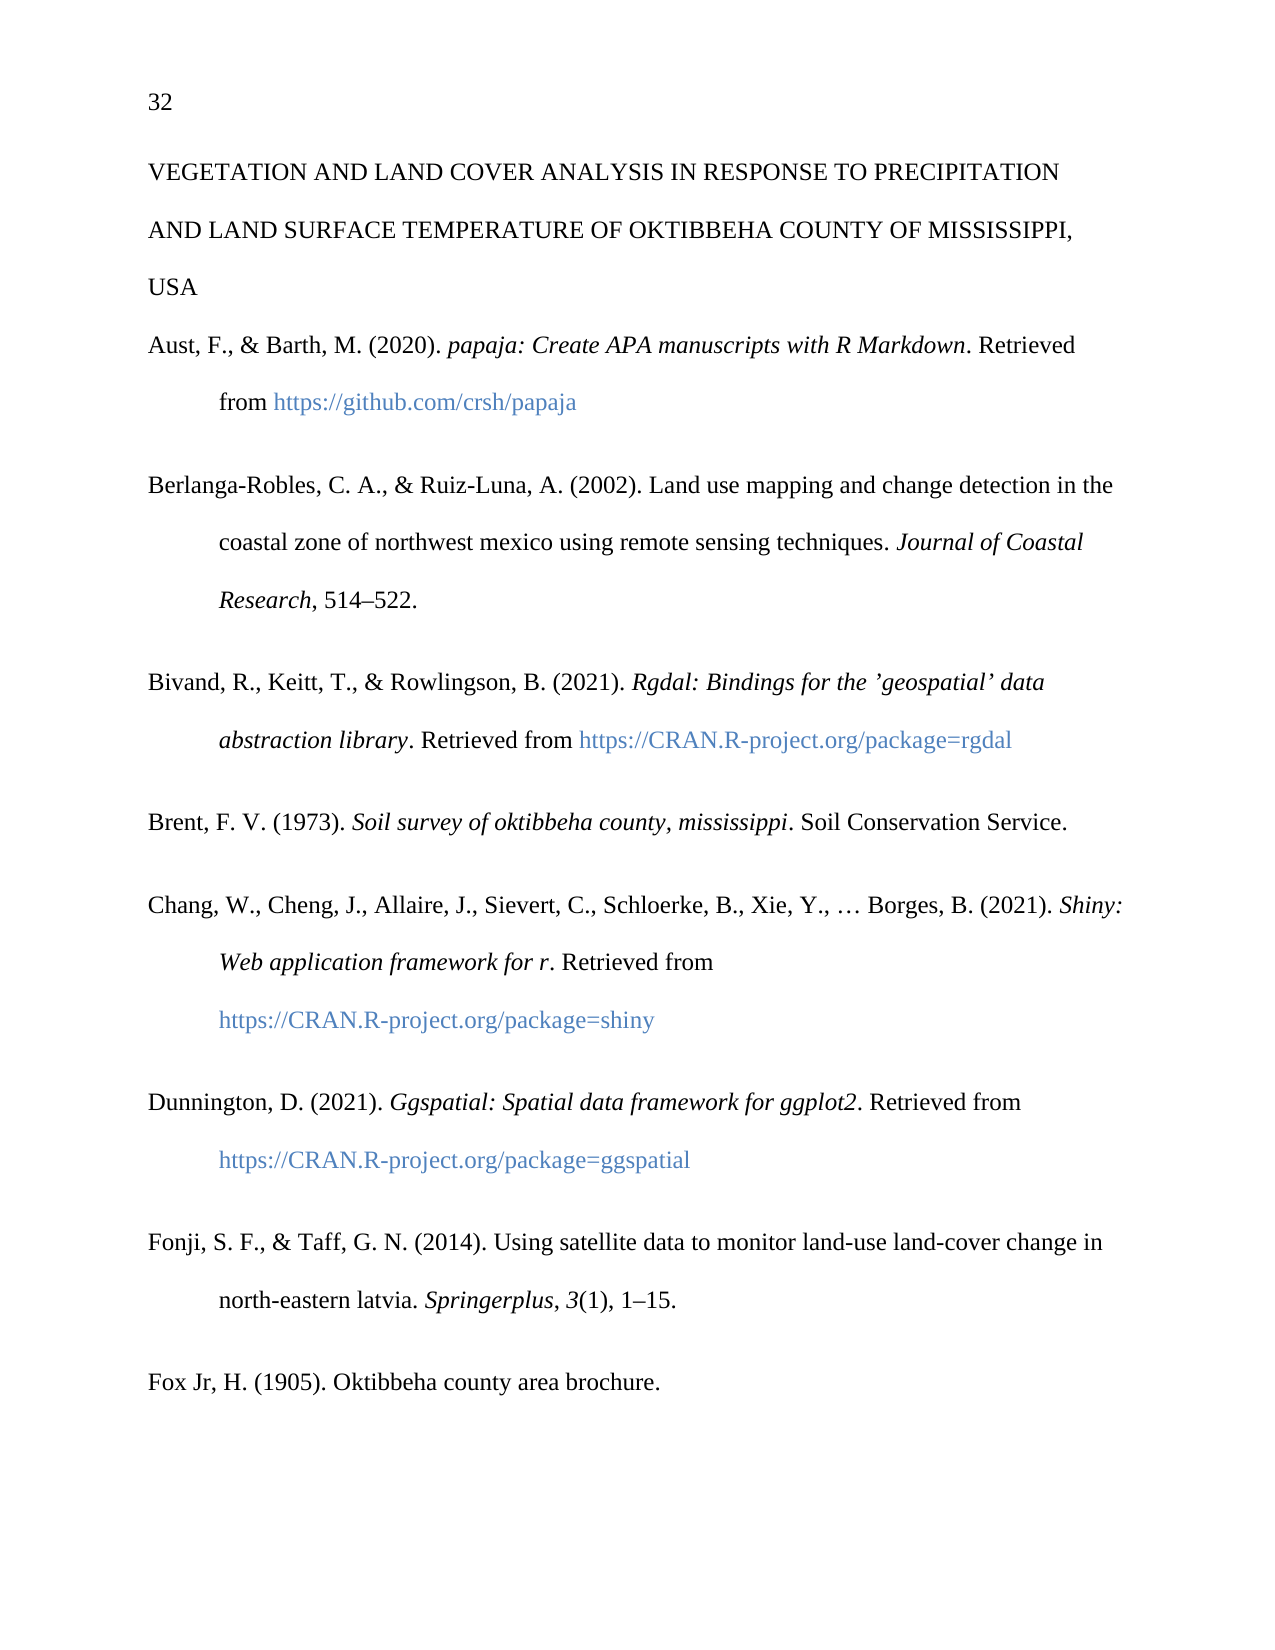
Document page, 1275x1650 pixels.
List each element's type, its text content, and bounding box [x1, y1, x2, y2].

text Chang, W., Cheng, J., Allaire, J., Sievert, C., Schloerke, B., Xie, Y., … Borges, B. (2021). Shiny: Web application framework for r. Retrieved from https://CRAN.R-project.org/package=shiny [148, 890, 1127, 1034]
text Bivand, R., Keitt, T., & Rowlingson, B. (2021). Rgdal: Bindings for the ’geospatial’ data abstraction library. Retrieved from https://CRAN.R-project.org/package=rgdal [148, 667, 1127, 754]
text Berlanga-Robles, C. A., & Ruiz-Luna, A. (2002). Land use mapping and change detection in the coastal zone of northwest mexico using remote sensing techniques. Journal of Coastal Research, 514–522. [148, 470, 1127, 614]
text Fonji, S. F., & Taff, G. N. (2014). Using satellite data to monitor land-use land-cover change in north-eastern latvia. Springerplus, 3(1), 1–15. [148, 1227, 1127, 1314]
text Brent, F. V. (1973). Soil survey of oktibbeha county, mississippi. Soil Conservation Service. [148, 807, 1127, 836]
text Fox Jr, H. (1905). Oktibbeha county area brochure. [148, 1367, 1127, 1396]
text Dunnington, D. (2021). Ggspatial: Spatial data framework for ggplot2. Retrieved from https://CRAN.R-project.org/package=ggspatial [148, 1087, 1127, 1174]
text Aust, F., & Barth, M. (2020). papaja: Create APA manuscripts with R Markdown. Retrieved from https://github.com/crsh/papaja [148, 330, 1127, 416]
